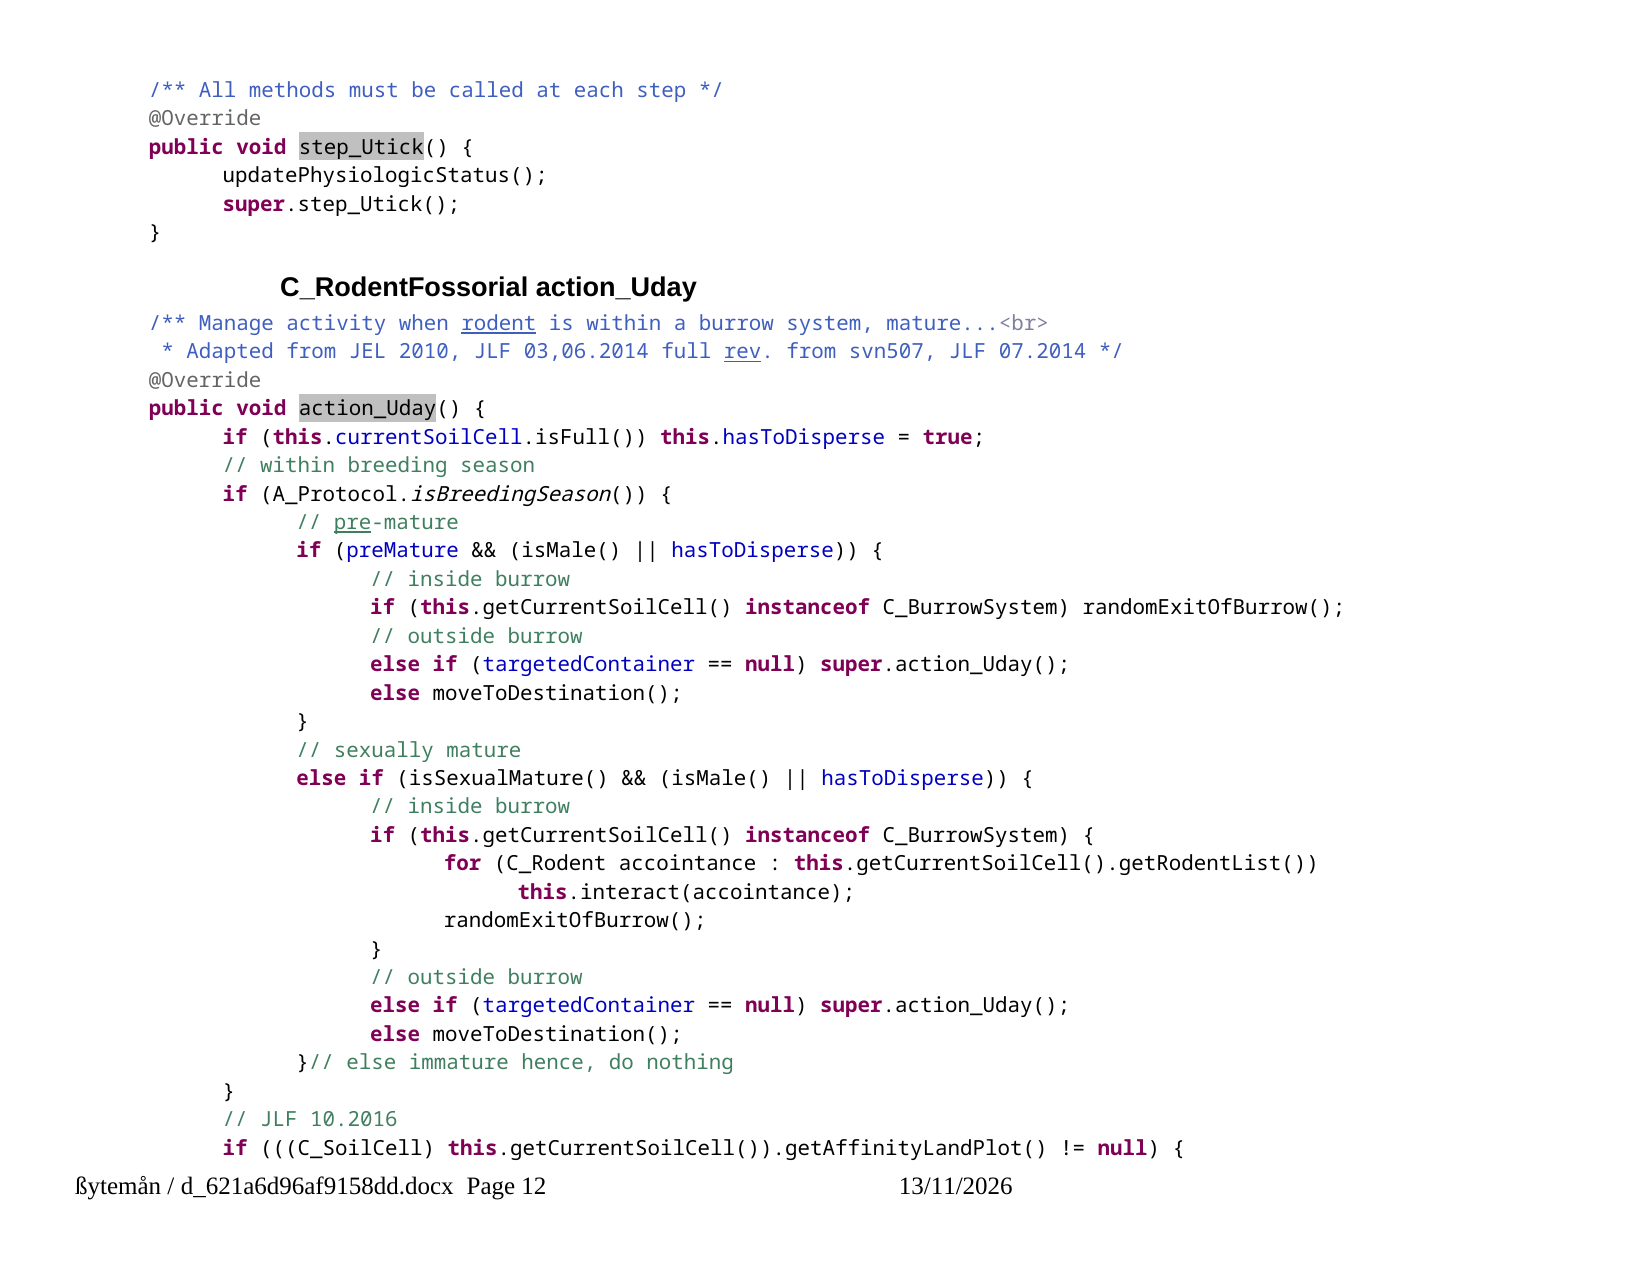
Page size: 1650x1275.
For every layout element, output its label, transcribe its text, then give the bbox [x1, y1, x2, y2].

text else if (targetedContainer == null) super.action_Uday(); [75, 991, 1575, 1019]
text // JLF 10.2016 [75, 1104, 1575, 1133]
text @Override [75, 365, 1575, 393]
text // inside burrow [75, 792, 1575, 820]
text this.interact(accointance); [75, 877, 1575, 905]
text if (A_Protocol.isBreedingSeason()) { [75, 479, 1575, 507]
text } [75, 934, 1575, 962]
text public void action_Uday() { [75, 393, 1575, 422]
text super.step_Utick(); [75, 189, 1575, 217]
text else if (isSexualMature() && (isMale() || hasToDisperse)) { [75, 763, 1575, 792]
text public void step_Utick() { [75, 132, 299, 160]
text if (preMature && (isMale() || hasToDisperse)) { [75, 536, 1575, 564]
text for (C_Rodent accointance : this.getCurrentSoilCell().getRodentList()) [75, 848, 1575, 877]
text else if (targetedContainer == null) super.action_Uday(); [75, 649, 1575, 678]
text else moveToDestination(); [75, 1019, 1575, 1047]
text } [75, 706, 1575, 735]
text // inside burrow [75, 564, 1575, 592]
text // sexually mature [75, 735, 1575, 763]
text // within breeding season [75, 450, 1575, 479]
text // outside burrow [75, 621, 1575, 649]
text /** All methods must be called at each step */ [75, 75, 1575, 103]
text @Override [75, 103, 1575, 132]
text // pre-mature [75, 507, 1575, 536]
text randomExitOfBurrow(); [75, 905, 1575, 934]
text }// else immature hence, do nothing [75, 1047, 1575, 1076]
text else moveToDestination(); [75, 678, 1575, 706]
text * Adapted from JEL 2010, JLF 03,06.2014 full rev. from svn507, JLF 07.2014 */ [75, 337, 1575, 365]
text if (((C_SoilCell) this.getCurrentSoilCell()).getAffinityLandPlot() != null) { [75, 1133, 1575, 1161]
subtitle C_RodentFossorial action_Uday [280, 271, 1575, 302]
text } [75, 217, 1575, 246]
text if (this.getCurrentSoilCell() instanceof C_BurrowSystem) { [75, 820, 1575, 848]
text public void step_Utick() { [424, 132, 1575, 160]
text if (this.getCurrentSoilCell() instanceof C_BurrowSystem) randomExitOfBurrow(); [75, 592, 1575, 621]
text if (this.currentSoilCell.isFull()) this.hasToDisperse = true; [75, 422, 1575, 450]
text updatePhysiologicStatus(); [75, 160, 1575, 189]
text // outside burrow [75, 962, 1575, 991]
text /** Manage activity when rodent is within a burrow system, mature...<br> [75, 308, 1575, 337]
text } [75, 1076, 1575, 1104]
